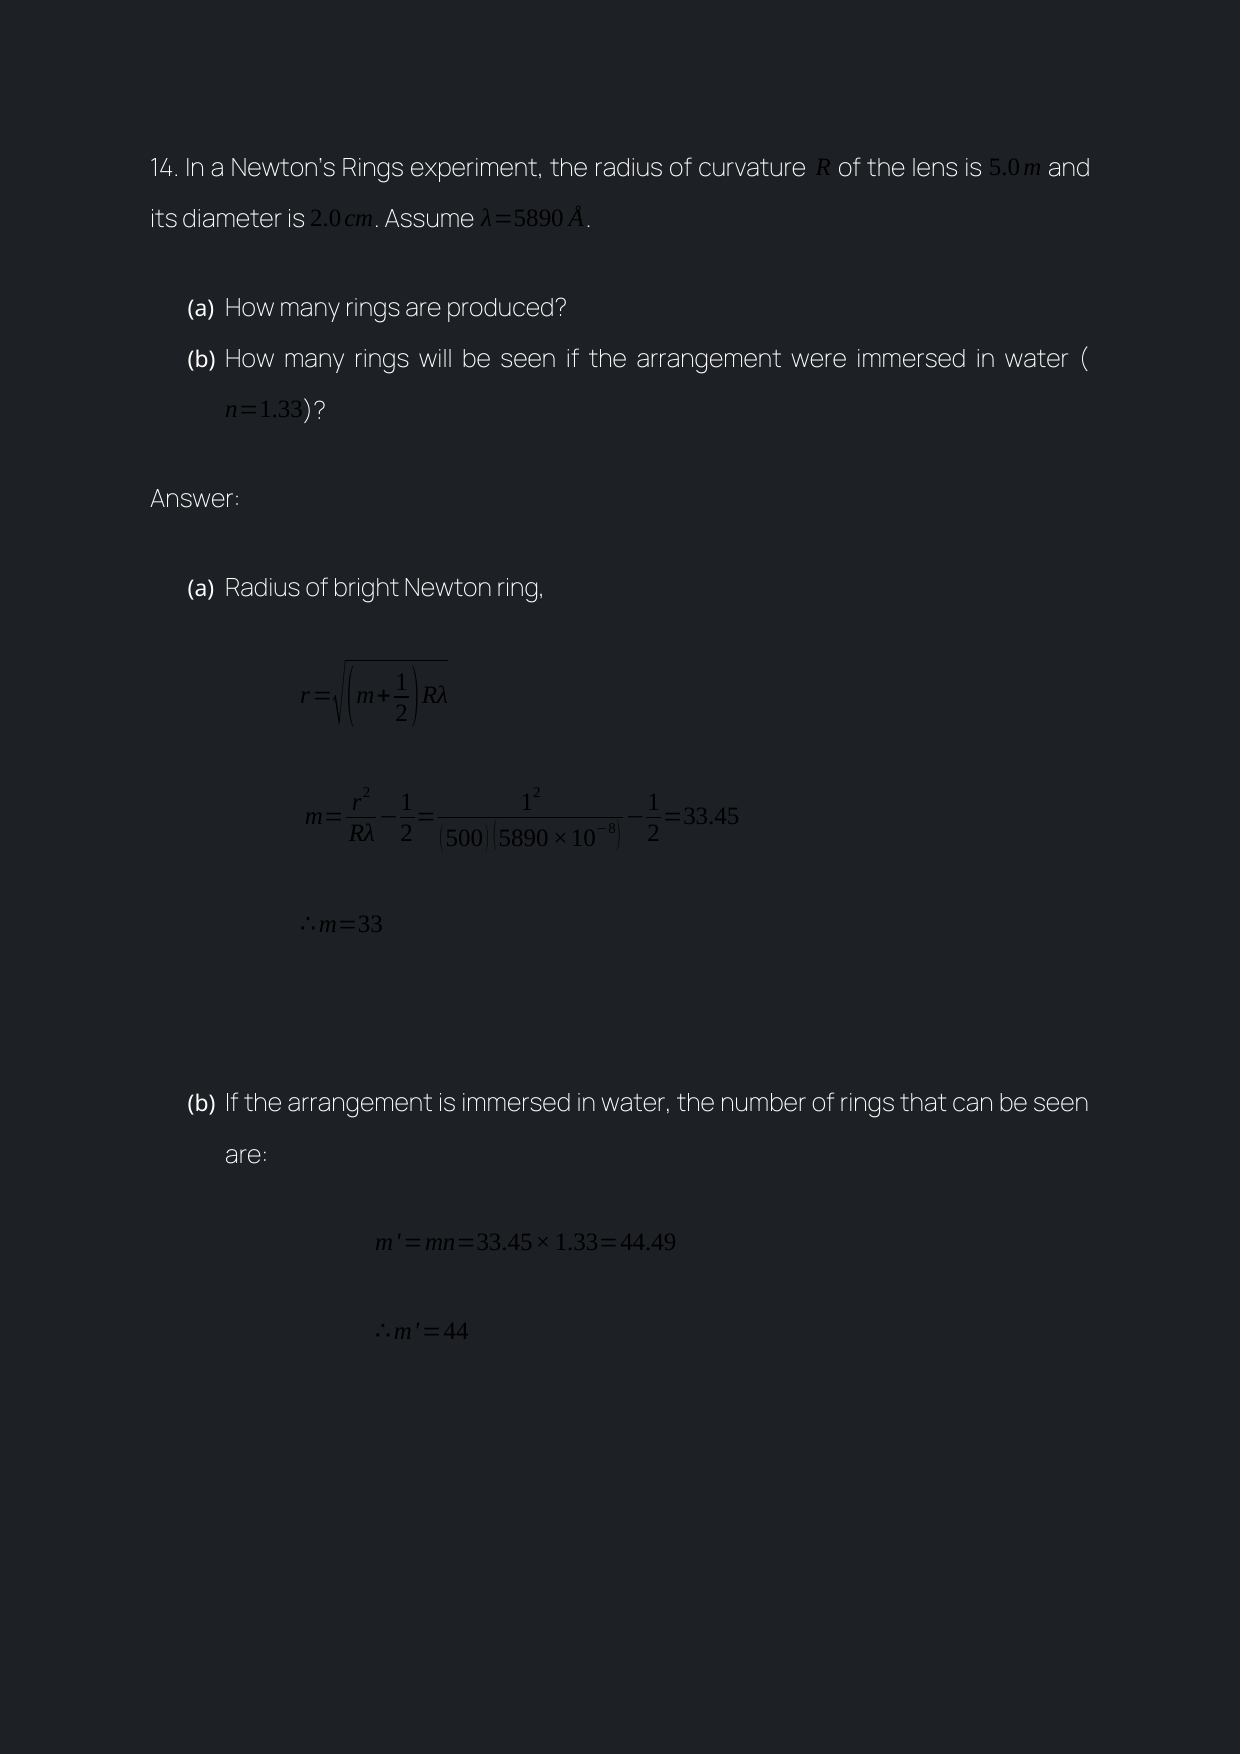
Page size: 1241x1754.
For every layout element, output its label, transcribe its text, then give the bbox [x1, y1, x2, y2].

text Answer: [150, 481, 1090, 515]
list Radius of bright Newton ring, [187, 570, 1090, 604]
text 14. In a Newton’s Rings experiment, the radius of curvature of the lens is and its diameter is . Assume . [150, 150, 1090, 235]
list How many rings will be seen if the arrangement were immersed in water ()? [187, 341, 1090, 427]
list If the arrangement is immersed in water, the number of rings that can be seen are: [187, 1085, 1090, 1171]
list How many rings are produced? [187, 290, 1090, 324]
